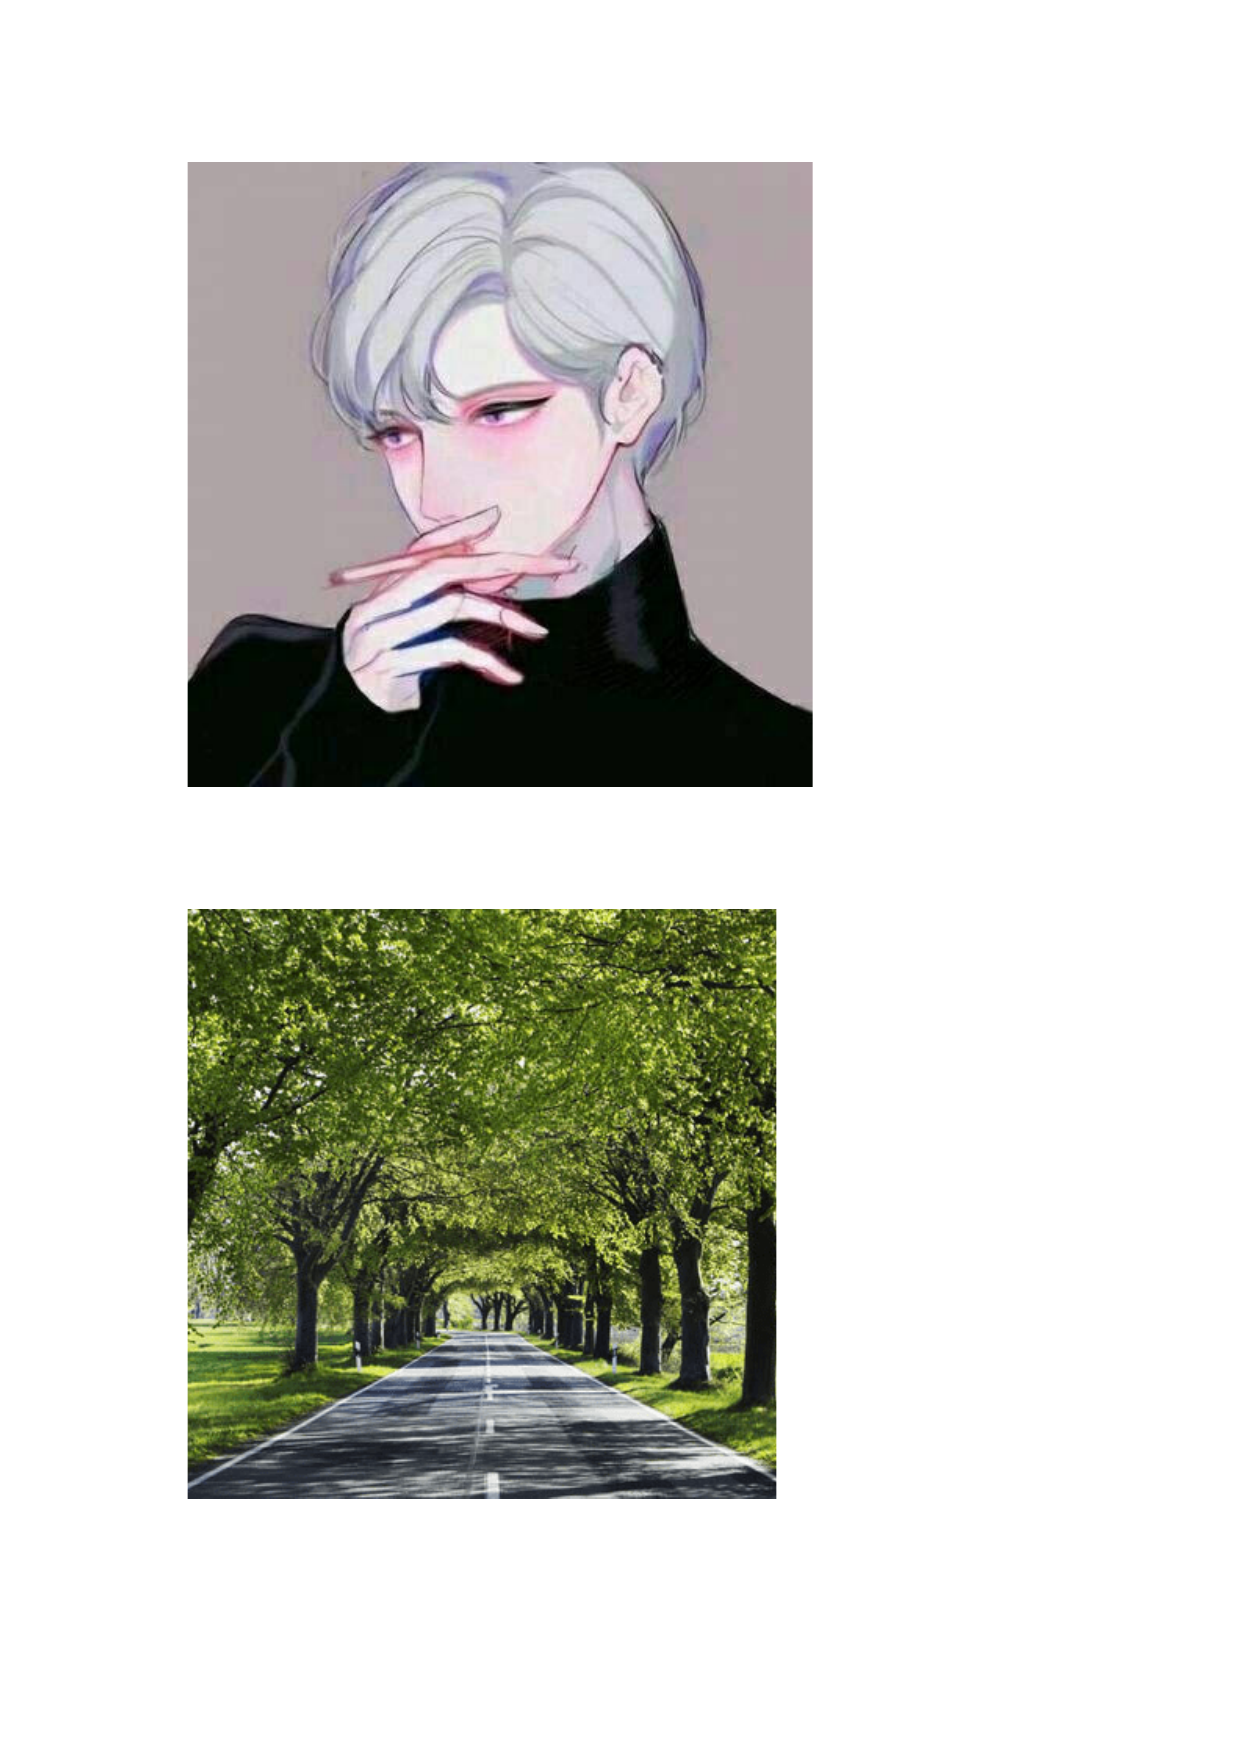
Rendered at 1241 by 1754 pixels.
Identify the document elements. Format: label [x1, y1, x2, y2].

picture [187, 909, 777, 1499]
picture [187, 162, 813, 787]
